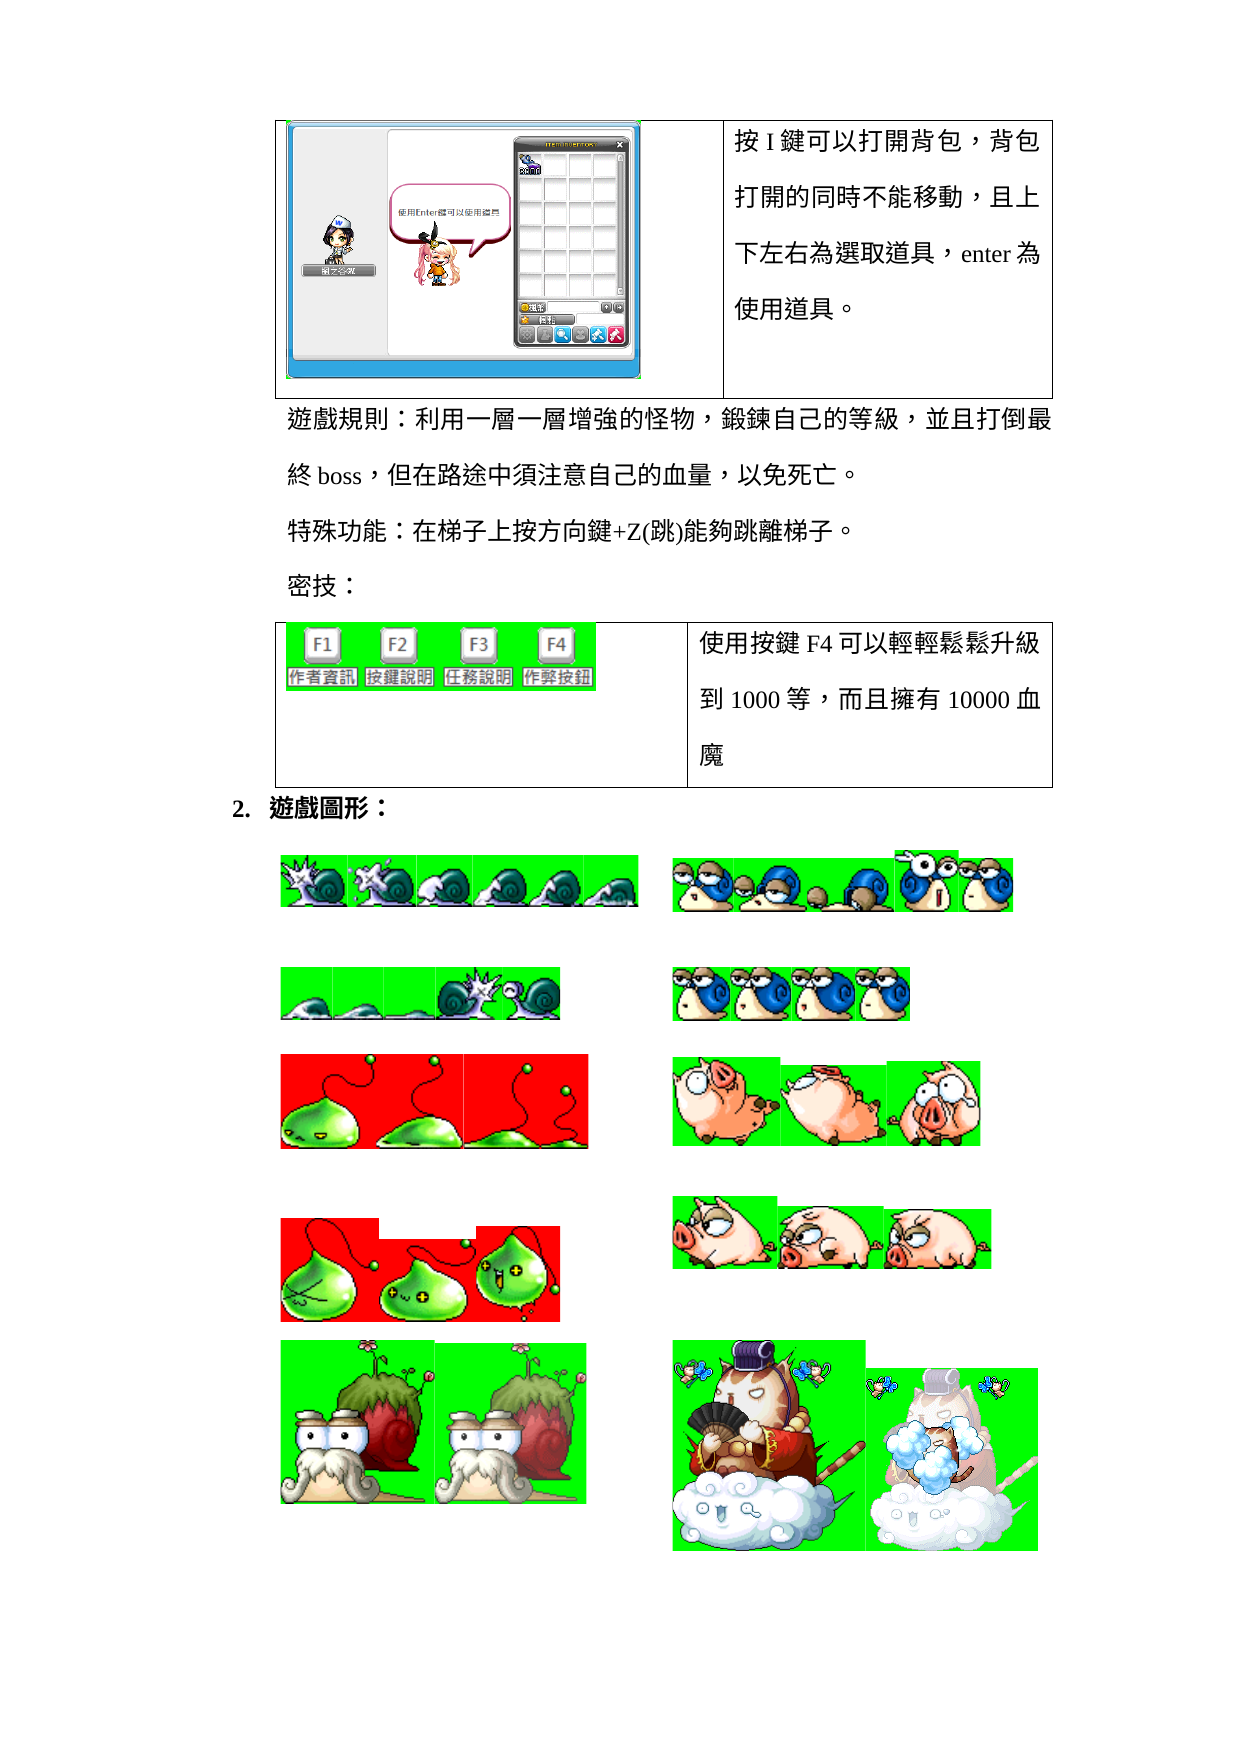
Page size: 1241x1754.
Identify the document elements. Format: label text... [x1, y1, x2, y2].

picture [286, 622, 596, 691]
picture [672, 1196, 992, 1269]
table_cell [269, 1045, 661, 1341]
table_cell [269, 1341, 661, 1566]
picture [280, 967, 561, 1020]
list 遊戲圖形： [232, 788, 1053, 825]
picture [672, 850, 1014, 912]
text 密技： [275, 566, 1053, 603]
table_header 使用按鍵F4可以輕輕鬆鬆升級到1000等，而且擁有10000血魔 [688, 623, 1052, 787]
picture [286, 120, 641, 379]
picture [672, 967, 910, 1021]
table_header [276, 623, 687, 787]
text 特殊功能：在梯子上按方向鍵+Z(跳)能夠跳離梯子。 [275, 510, 1053, 548]
table_cell [661, 1045, 1053, 1341]
text 遊戲規則：利用一層一層增強的怪物，鍛鍊自己的等級，並且打倒最終boss，但在路途中須注意自己的血量，以免死亡。 [287, 399, 1053, 492]
table_cell 按I鍵可以打開背包，背包打開的同時不能移動，且上下左右為選取道具，enter為使用道具。 [724, 121, 1052, 397]
picture [672, 1057, 981, 1146]
picture [280, 1340, 587, 1504]
picture [280, 855, 639, 907]
table_header [661, 844, 1053, 1045]
table_header [269, 844, 661, 1045]
picture [280, 1218, 561, 1322]
table_cell [276, 121, 723, 397]
picture [672, 1340, 1038, 1551]
picture [280, 1054, 589, 1149]
table_cell [661, 1341, 1053, 1566]
